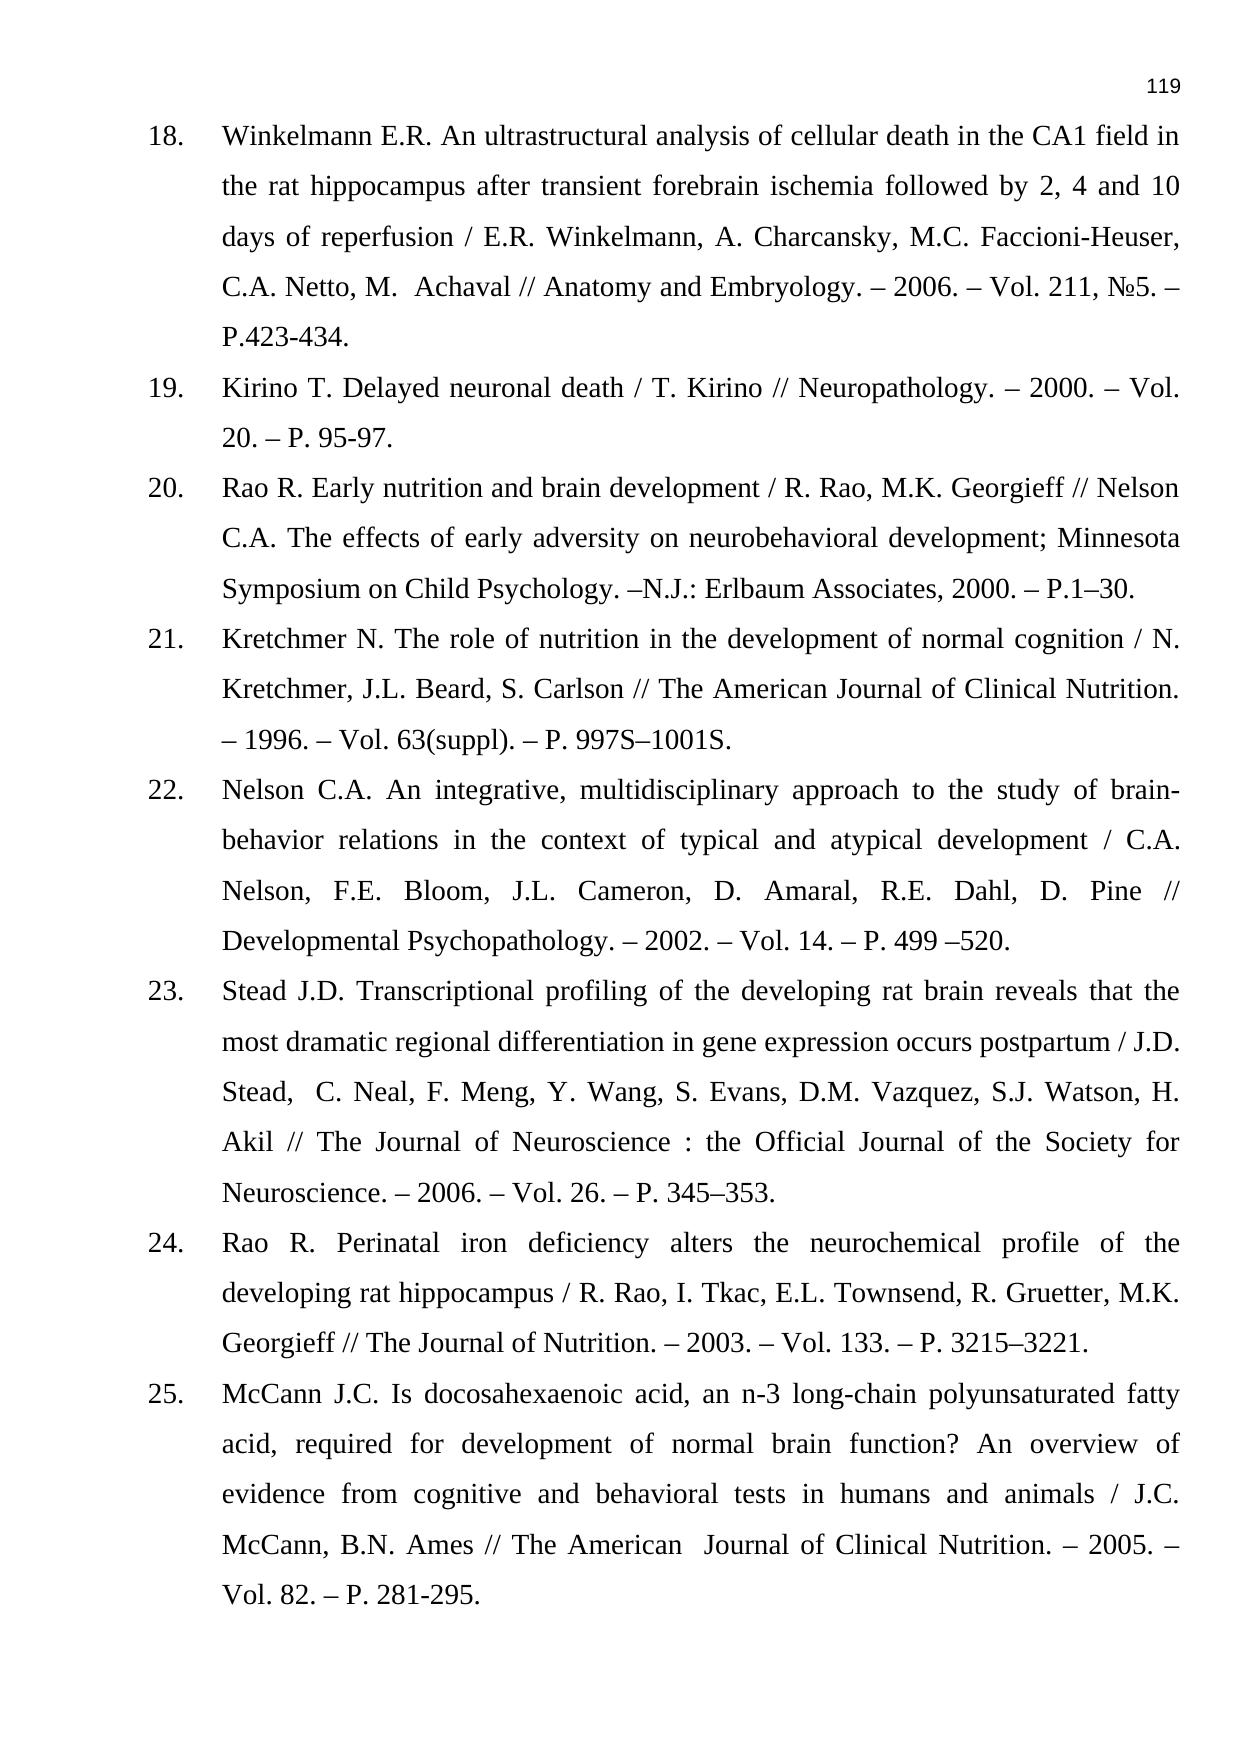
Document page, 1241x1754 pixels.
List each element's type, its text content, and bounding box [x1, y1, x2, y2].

list Nelson C.A. An integrative, multidisciplinary approach to the study of brain-behavior relations in the context of typical and atypical development / C.A. Nelson, F.E. Bloom, J.L. Cameron, D. Amaral, R.E. Dahl, D. Pine // Developmental Psychopathology. – 2002. – Vol. 14. – P. 499 –520. [148, 772, 1181, 957]
list Winkelmann E.R. An ultrastructural analysis of cellular death in the CA1 field in the rat hippocampus after transient forebrain ischemia followed by 2, 4 and 10 days of reperfusion / E.R. Winkelmann, A. Charcansky, M.C. Faccioni-Heuser, C.A. Netto, M. Achaval // Anatomy and Embryology. – 2006. – Vol. 211, №5. – P.423-434. [148, 118, 1181, 353]
list Rao R. Perinatal iron deficiency alters the neurochemical profile of the developing rat hippocampus / R. Rao, I. Tkac, E.L. Townsend, R. Gruetter, M.K. Georgieff // The Journal of Nutrition. – 2003. – Vol. 133. – P. 3215–3221. [148, 1225, 1181, 1359]
list Kirino T. Delayed neuronal death / T. Kirino // Neuropathology. – 2000. – Vol. 20. – P. 95-97. [148, 370, 1181, 453]
list Stead J.D. Transcriptional profiling of the developing rat brain reveals that the most dramatic regional differentiation in gene expression occurs postpartum / J.D. Stead, C. Neal, F. Meng, Y. Wang, S. Evans, D.M. Vazquez, S.J. Watson, H. Akil // The Journal of Neuroscience : the Official Journal of the Society for Neuroscience. – 2006. – Vol. 26. – P. 345–353. [148, 973, 1181, 1208]
list Kretchmer N. The role of nutrition in the development of normal cognition / N. Kretchmer, J.L. Beard, S. Carlson // The American Journal of Clinical Nutrition. – 1996. – Vol. 63(suppl). – P. 997S–1001S. [148, 621, 1181, 755]
list McCann J.C. Is docosahexaenoic acid, an n-3 long-chain polyunsaturated fatty acid, required for development of normal brain function? An overview of evidence from cognitive and behavioral tests in humans and animals / J.C. McCann, B.N. Ames // The American Journal of Clinical Nutrition. – 2005. – Vol. 82. – P. 281-295. [148, 1376, 1181, 1611]
list Rao R. Early nutrition and brain development / R. Rao, M.K. Georgieff // Nelson C.A. The effects of early adversity on neurobehavioral development; Minnesota Symposium on Child Psychology. –N.J.: Erlbaum Associates, 2000. – P.1–30. [148, 470, 1181, 604]
